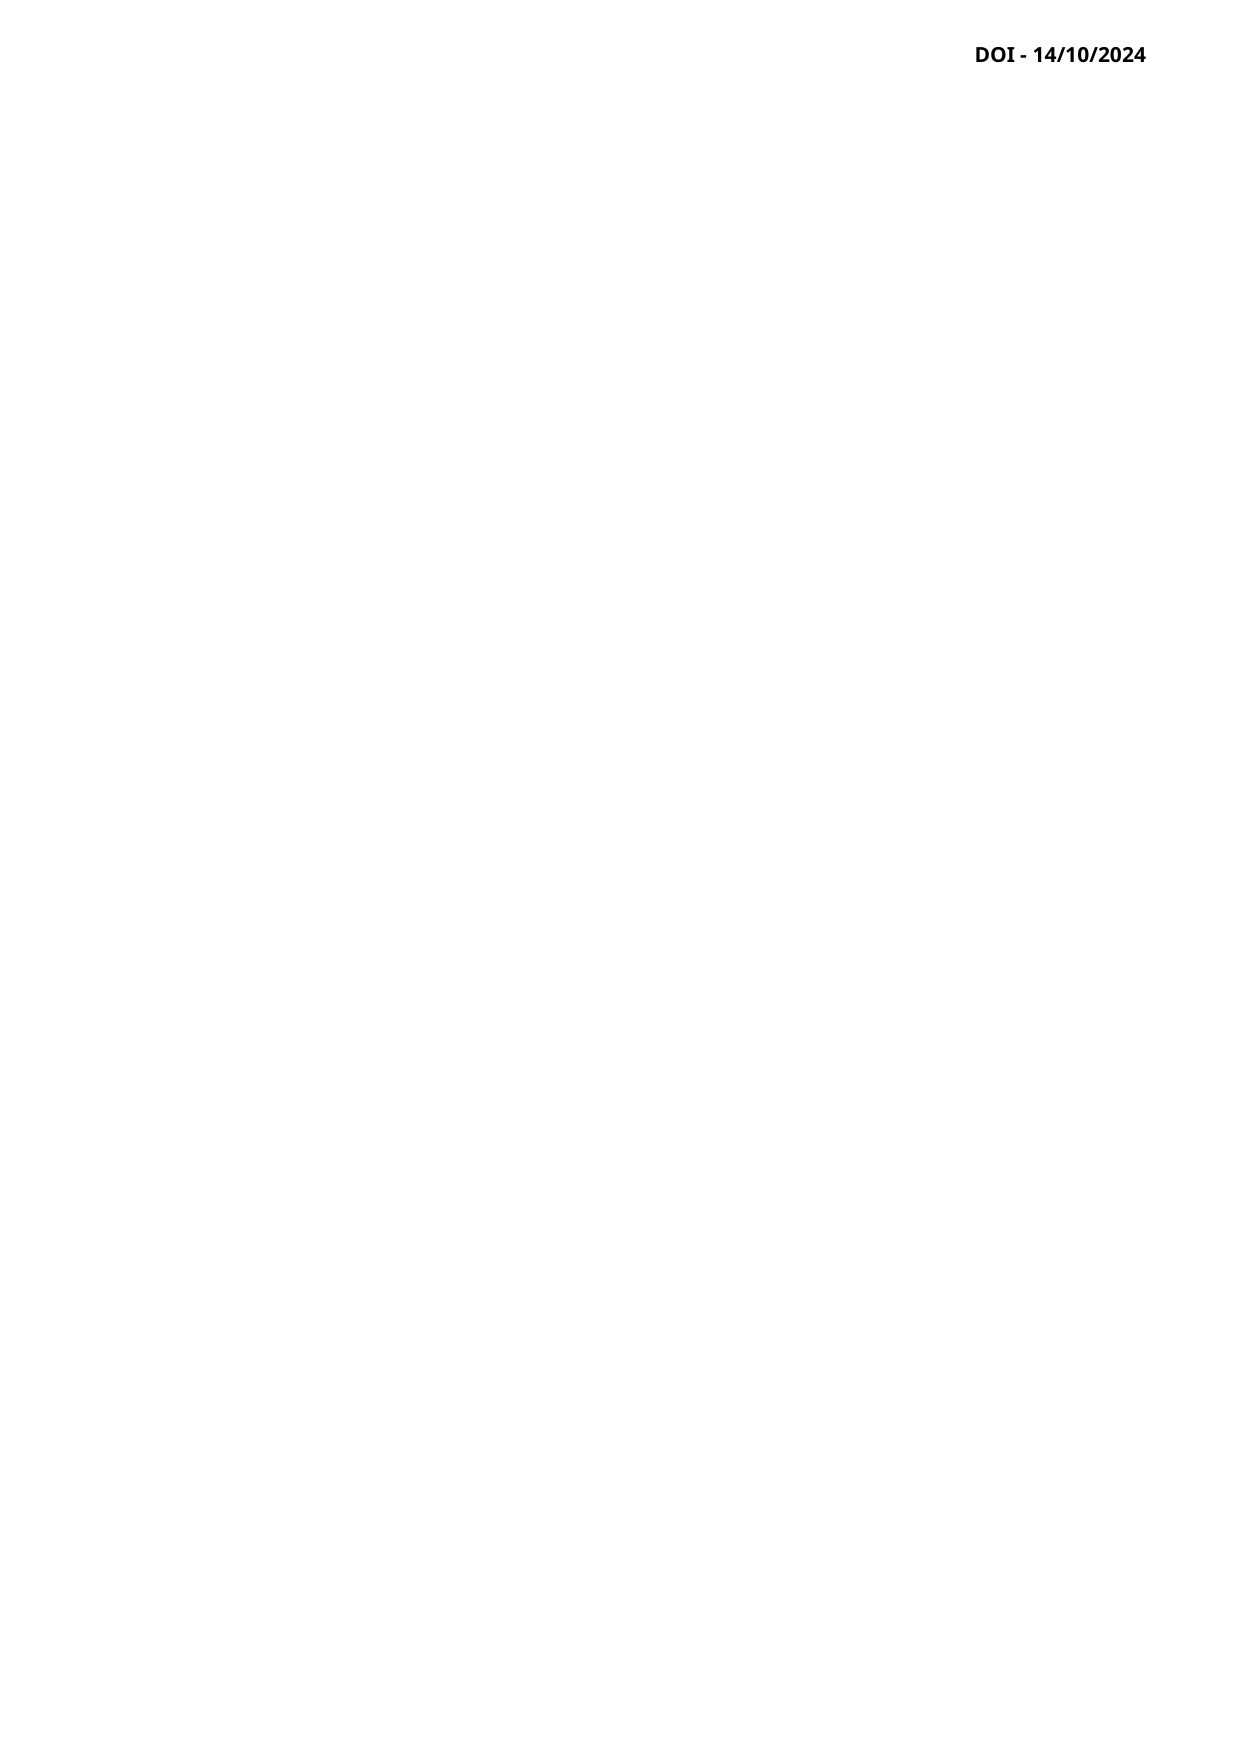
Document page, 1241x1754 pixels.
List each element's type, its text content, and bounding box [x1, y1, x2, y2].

text DOI - 14/10/2024 [95, 45, 1146, 67]
